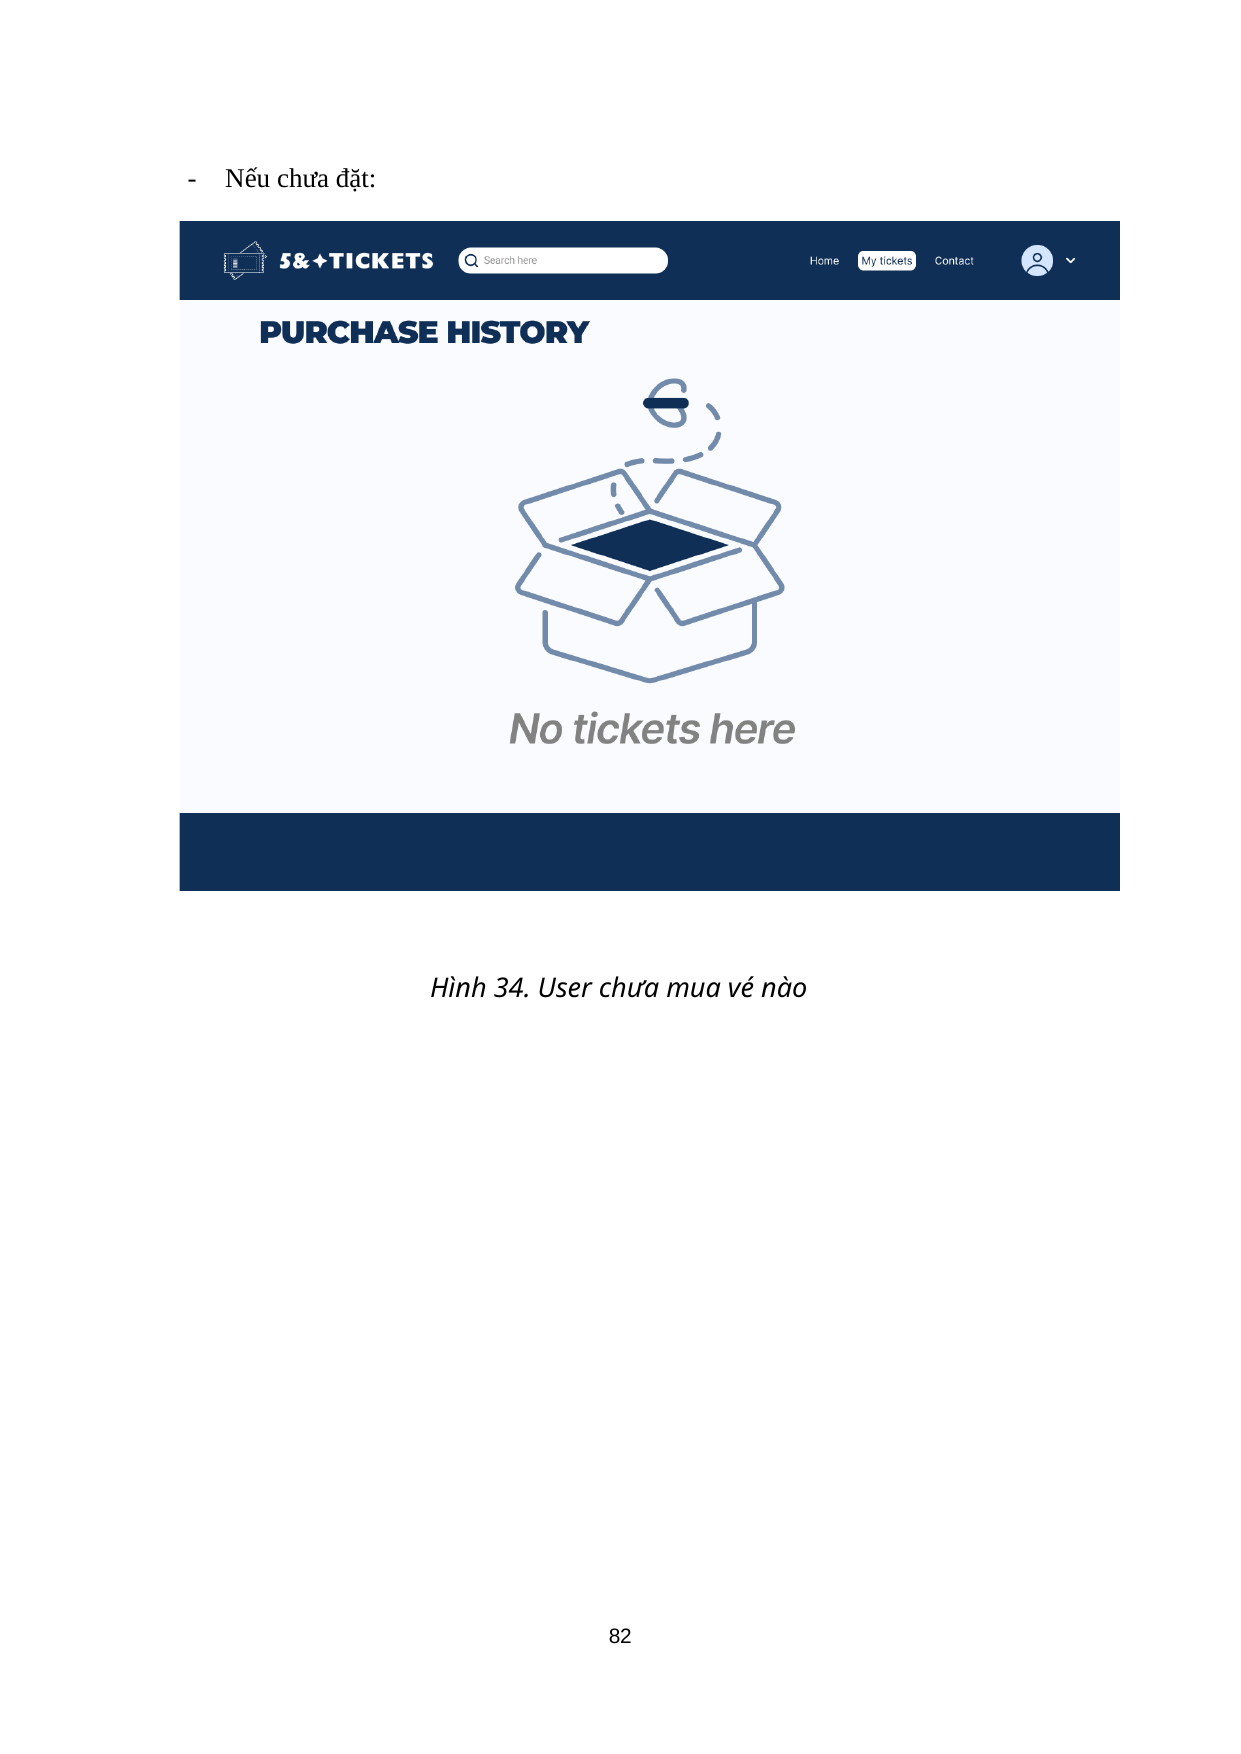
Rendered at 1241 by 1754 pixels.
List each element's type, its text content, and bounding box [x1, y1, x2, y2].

picture [179, 221, 1120, 891]
list Nếu chưa đặt: [187, 162, 1090, 194]
text Hình 34. User chưa mua vé nào [150, 968, 1090, 1005]
